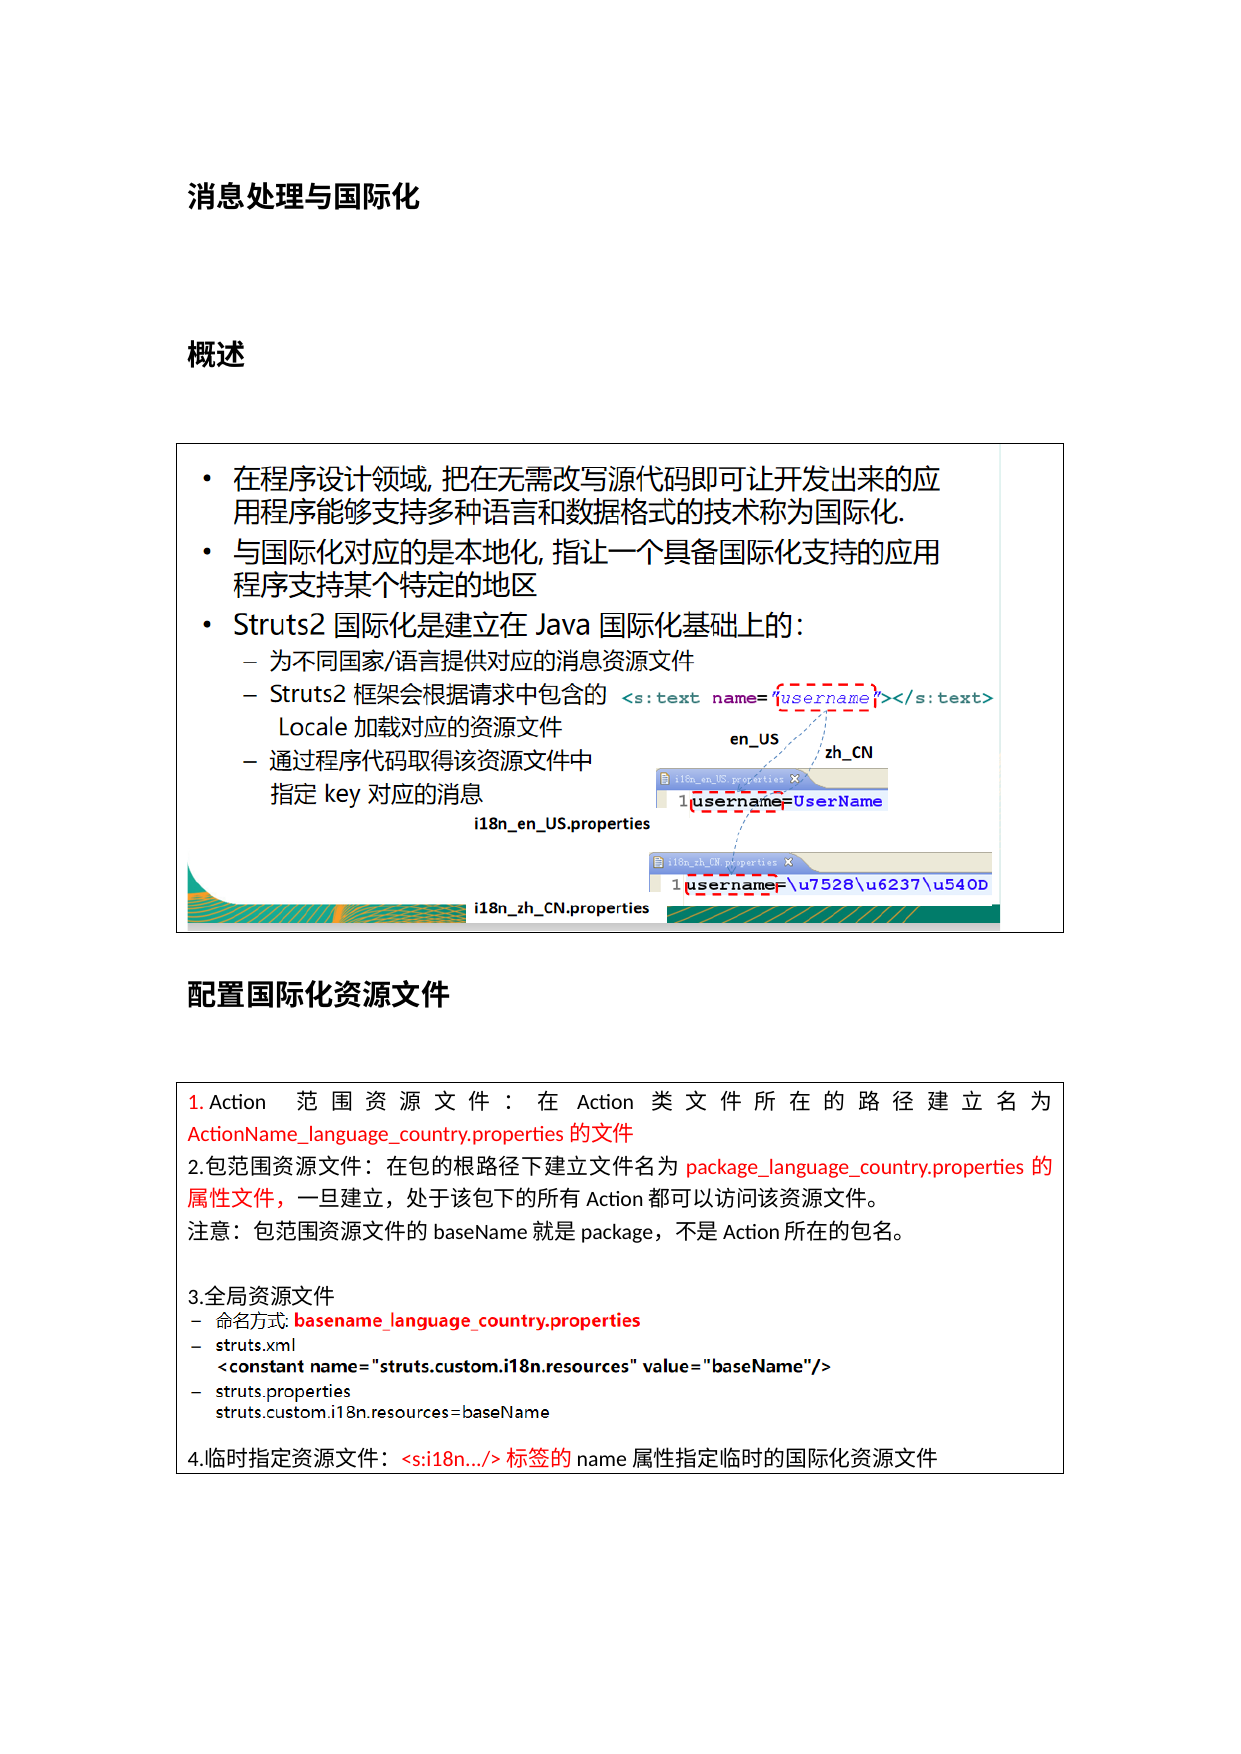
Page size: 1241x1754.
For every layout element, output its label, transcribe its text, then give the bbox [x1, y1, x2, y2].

picture [187, 1310, 838, 1426]
picture [187, 444, 1001, 931]
table_header [177, 444, 1063, 932]
subtitle 配置国际化资源文件 [187, 960, 1053, 1025]
subtitle 概述 [187, 321, 1053, 386]
table_header Action 范围资源文件：在Action类文件所在的路径建立名为ActionName_language_country.properties 的文件 2.包范围资源文件：在包的根路径下建立文件名为package_language_country.properties 的属性文件，一旦建立，处于该包下的所有 Action 都可以访问该资源文件。 注意：包范围资源文件的 baseName 就是package，不是Action所在的包名。 3.全局资源文件 4.临时指定资源文件：<s:i18n.../> 标签的 name 属性指定临时的国际化资源文件 [177, 1083, 1063, 1473]
subtitle 消息处理与国际化 [187, 162, 1053, 227]
